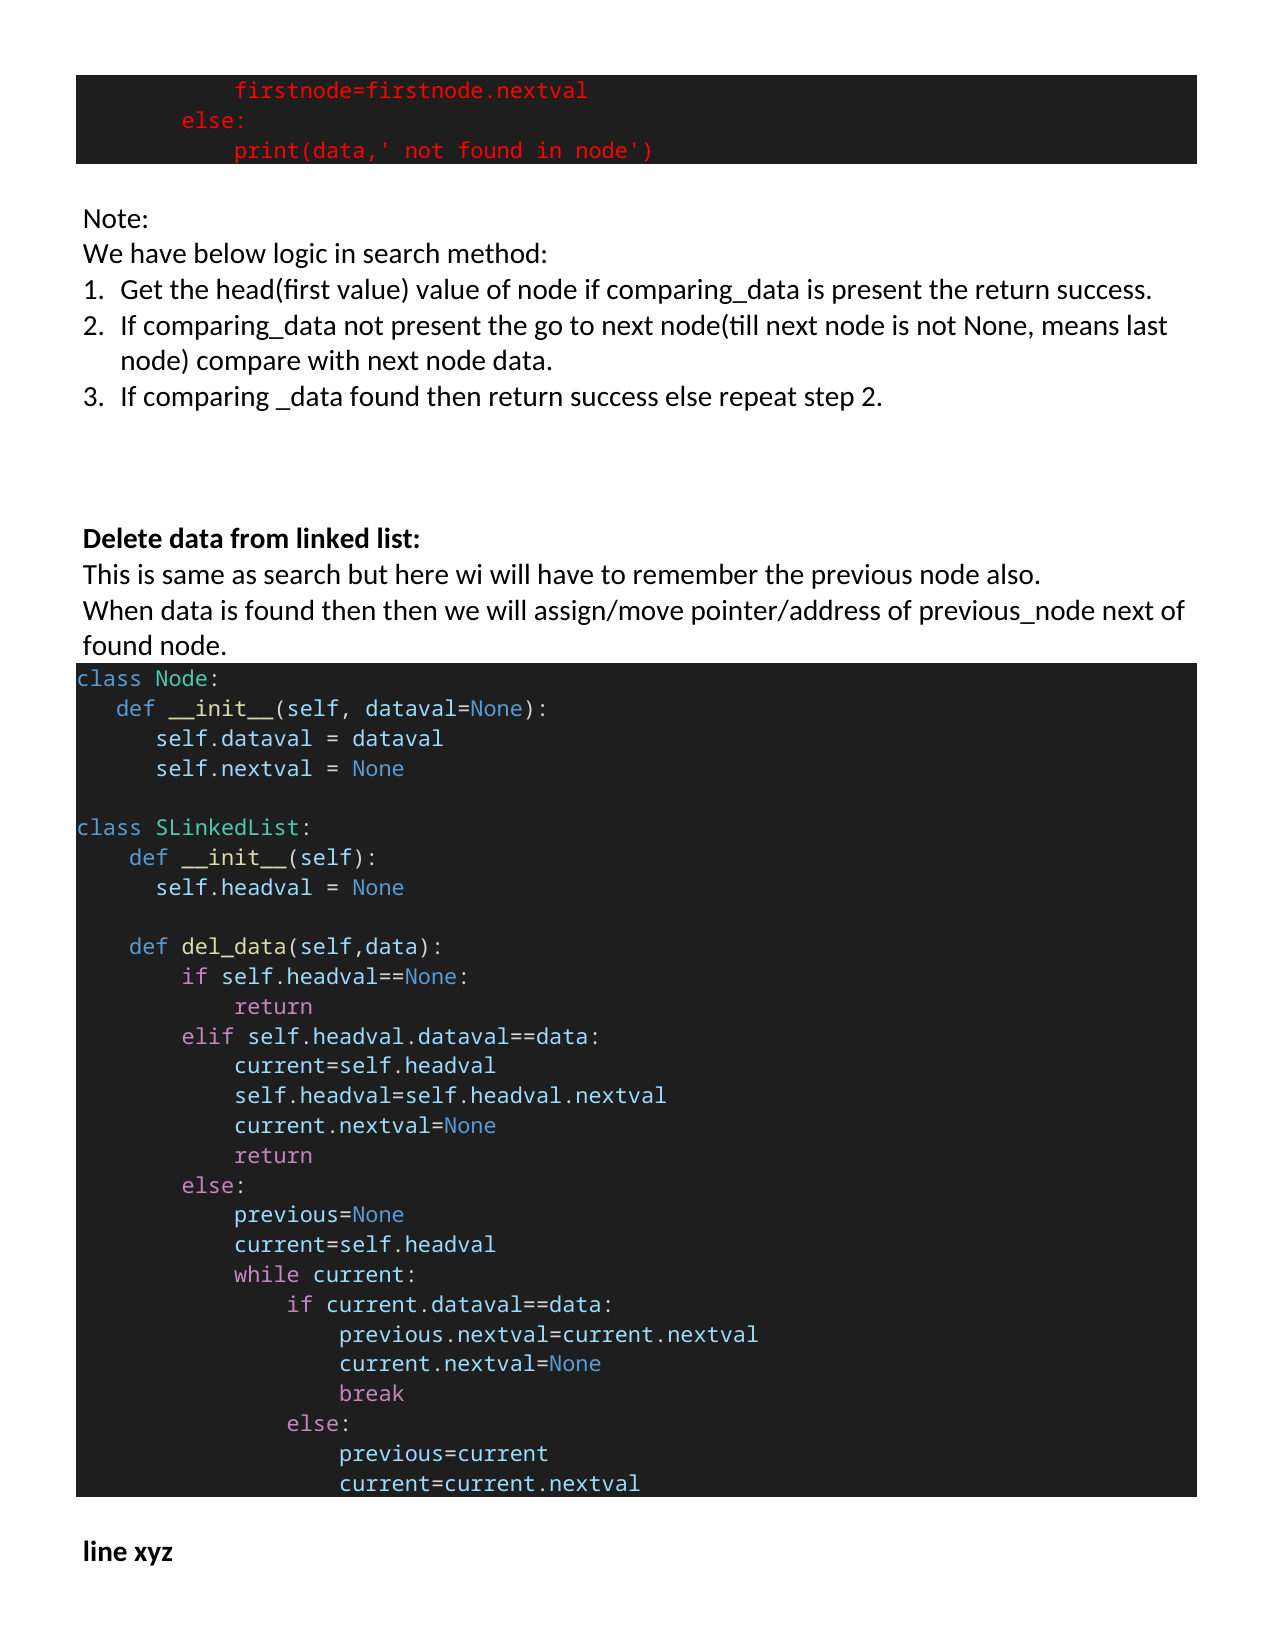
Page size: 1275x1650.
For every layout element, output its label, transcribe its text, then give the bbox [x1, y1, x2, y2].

text return [76, 991, 1197, 1021]
text print(data,' not found in node') [76, 134, 1197, 164]
list If comparing _data found then return success else repeat step 2. [83, 378, 1197, 414]
text Note: [83, 200, 1197, 236]
text else: [76, 1408, 1197, 1438]
text else: [76, 1169, 1197, 1199]
text class Node: [76, 663, 1197, 693]
text current.nextval=None [76, 1110, 1197, 1140]
text Delete data from linked list: [83, 521, 1197, 556]
text This is same as search but here wi will have to remember the previous node also. [83, 556, 1197, 592]
text self.dataval = dataval [76, 723, 1197, 752]
text return [76, 1140, 1197, 1169]
text current=self.headval [76, 1050, 1197, 1080]
text def __init__(self, dataval=None): [76, 693, 1197, 723]
text current=current.nextval [76, 1467, 1197, 1497]
text We have below logic in search method: [83, 236, 1197, 271]
text previous=None [76, 1199, 1197, 1229]
text def del_data(self,data): [76, 931, 1197, 961]
text self.headval=self.headval.nextval [76, 1080, 1197, 1110]
text if current.dataval==data: [76, 1289, 1197, 1318]
text current=self.headval [76, 1229, 1197, 1259]
text previous.nextval=current.nextval [76, 1318, 1197, 1348]
text if self.headval==None: [76, 961, 1197, 991]
text break [76, 1378, 1197, 1408]
text line xyz [83, 1533, 1197, 1568]
text firstnode=firstnode.nextval [76, 75, 1197, 105]
text else: [76, 105, 1197, 134]
text def __init__(self): [76, 842, 1197, 872]
text self.nextval = None [76, 752, 1197, 782]
text elif self.headval.dataval==data: [76, 1021, 1197, 1050]
text self.headval = None [76, 872, 1197, 901]
text current.nextval=None [76, 1348, 1197, 1378]
text previous=current [76, 1438, 1197, 1467]
text while current: [76, 1259, 1197, 1289]
text When data is found then then we will assign/move pointer/address of previous_node next of found node. [83, 592, 1197, 663]
text class SLinkedList: [76, 812, 1197, 842]
list If comparing_data not present the go to next node(till next node is not None, means last node) compare with next node data. [83, 307, 1197, 378]
list Get the head(first value) value of node if comparing_data is present the return success. [83, 271, 1197, 307]
